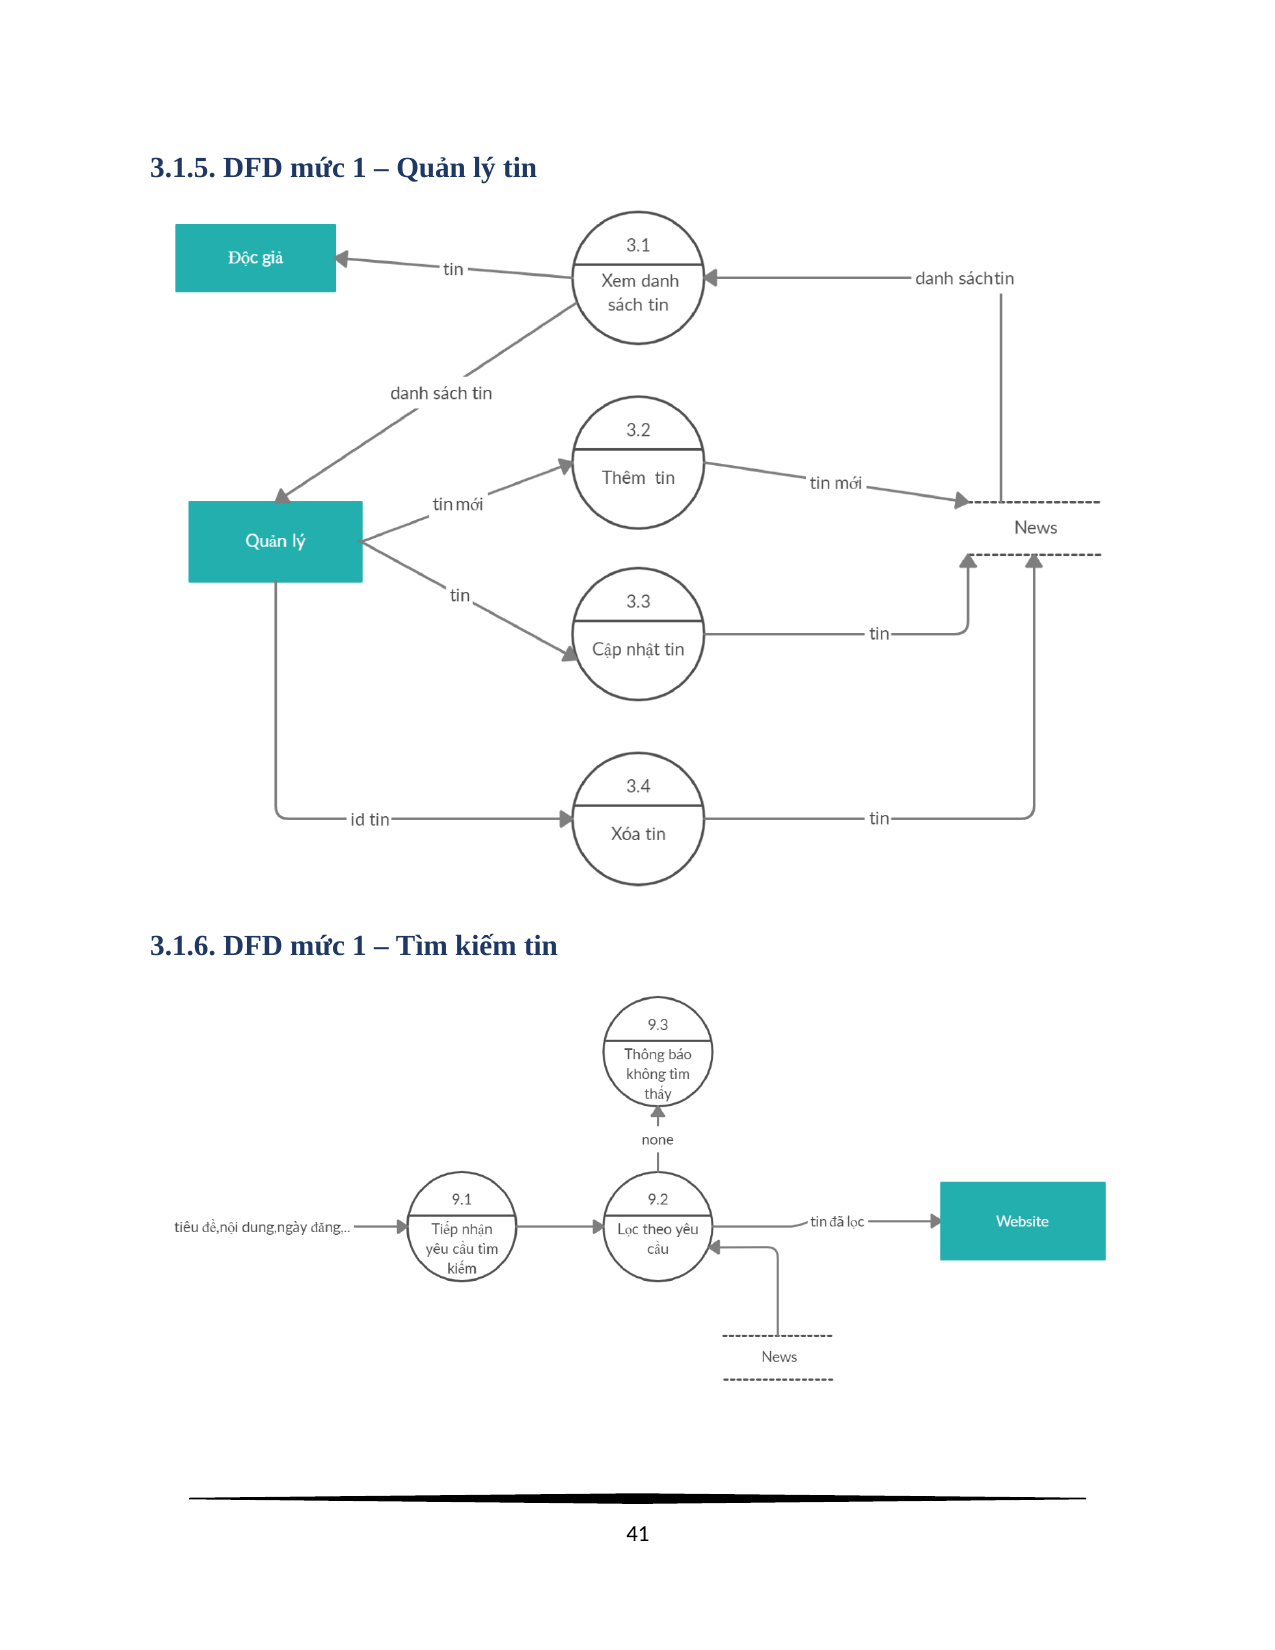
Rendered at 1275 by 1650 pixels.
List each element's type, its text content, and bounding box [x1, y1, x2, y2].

picture [150, 964, 1125, 1401]
subtitle 3.1.5. DFD mức 1 – Quản lý tin [150, 150, 1125, 183]
subtitle 3.1.6. DFD mức 1 – Tìm kiếm tin [150, 928, 1125, 962]
picture [150, 185, 1125, 911]
